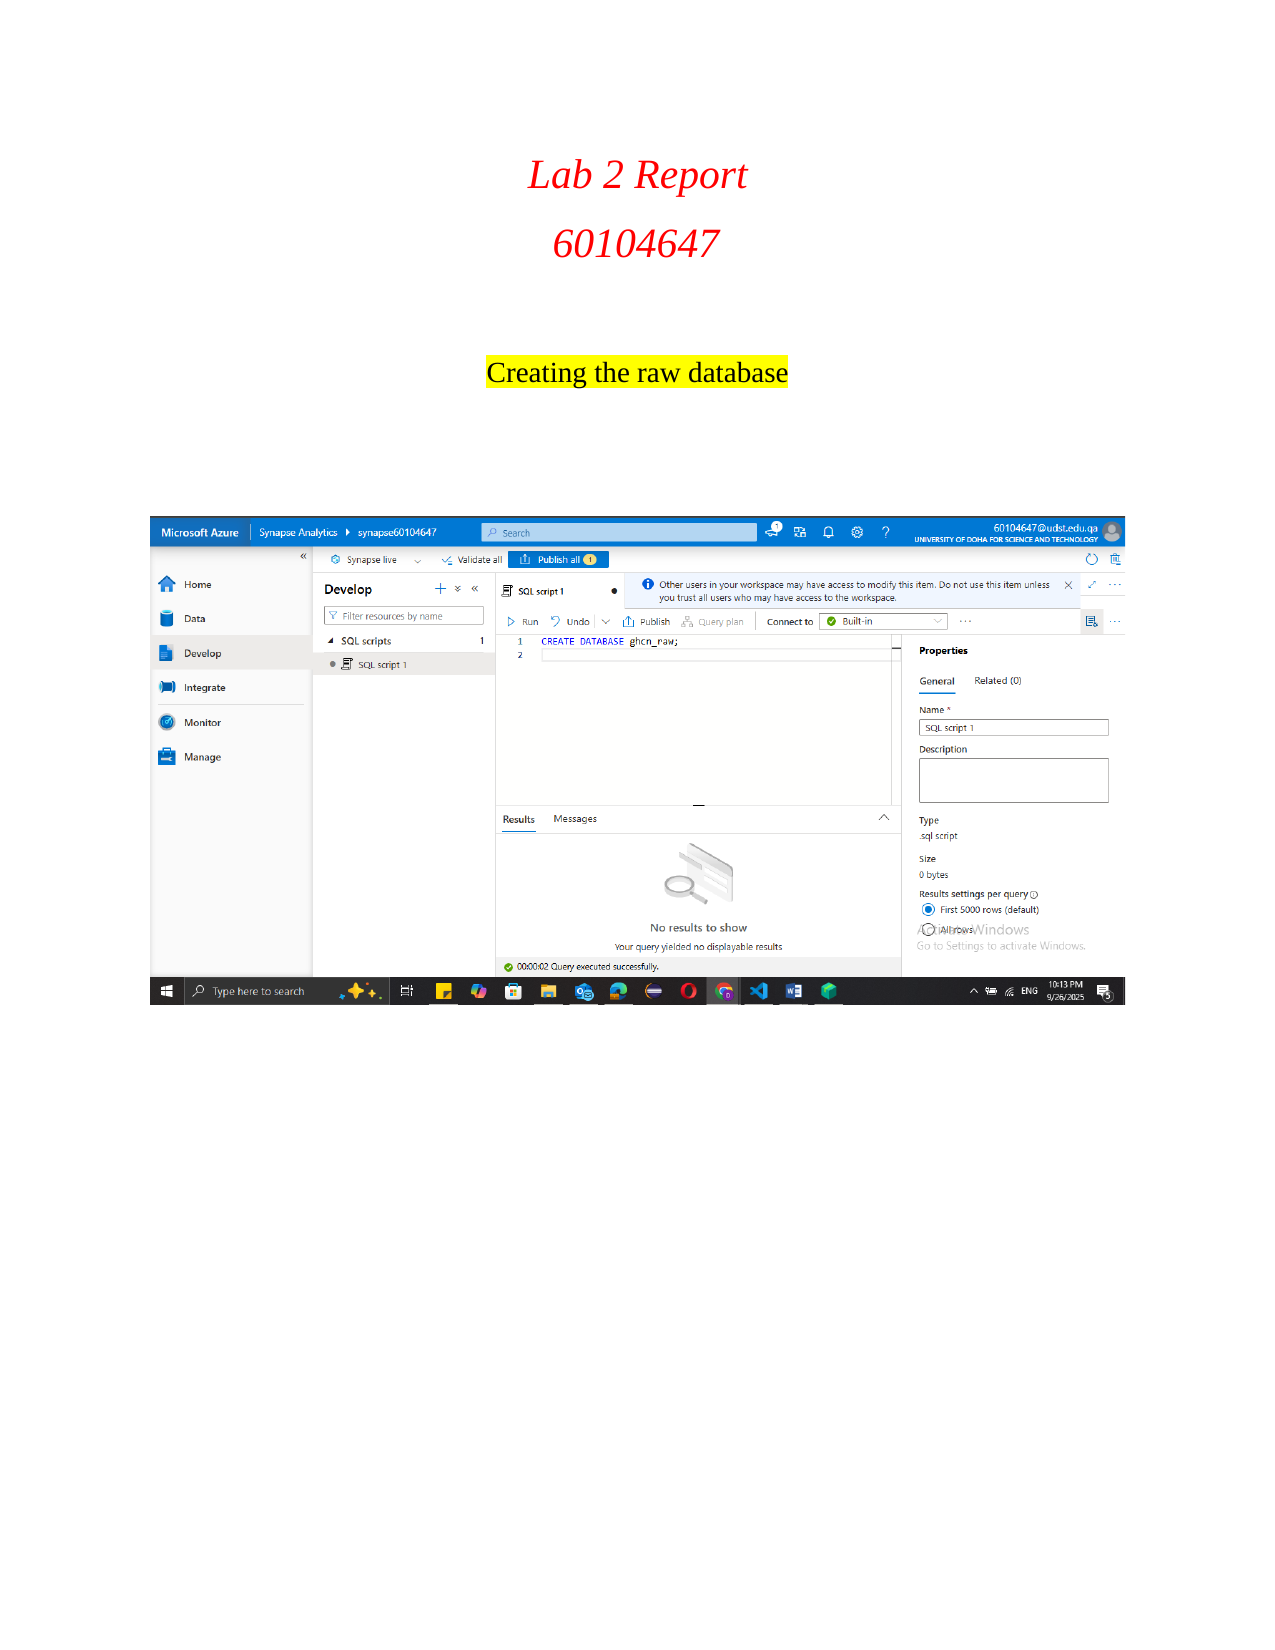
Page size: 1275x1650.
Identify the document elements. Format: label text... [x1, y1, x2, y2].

picture [150, 516, 1125, 1005]
text Lab 2 Report [150, 150, 1125, 198]
text 60104647 [150, 218, 1125, 266]
text Creating the raw database [150, 355, 1125, 419]
